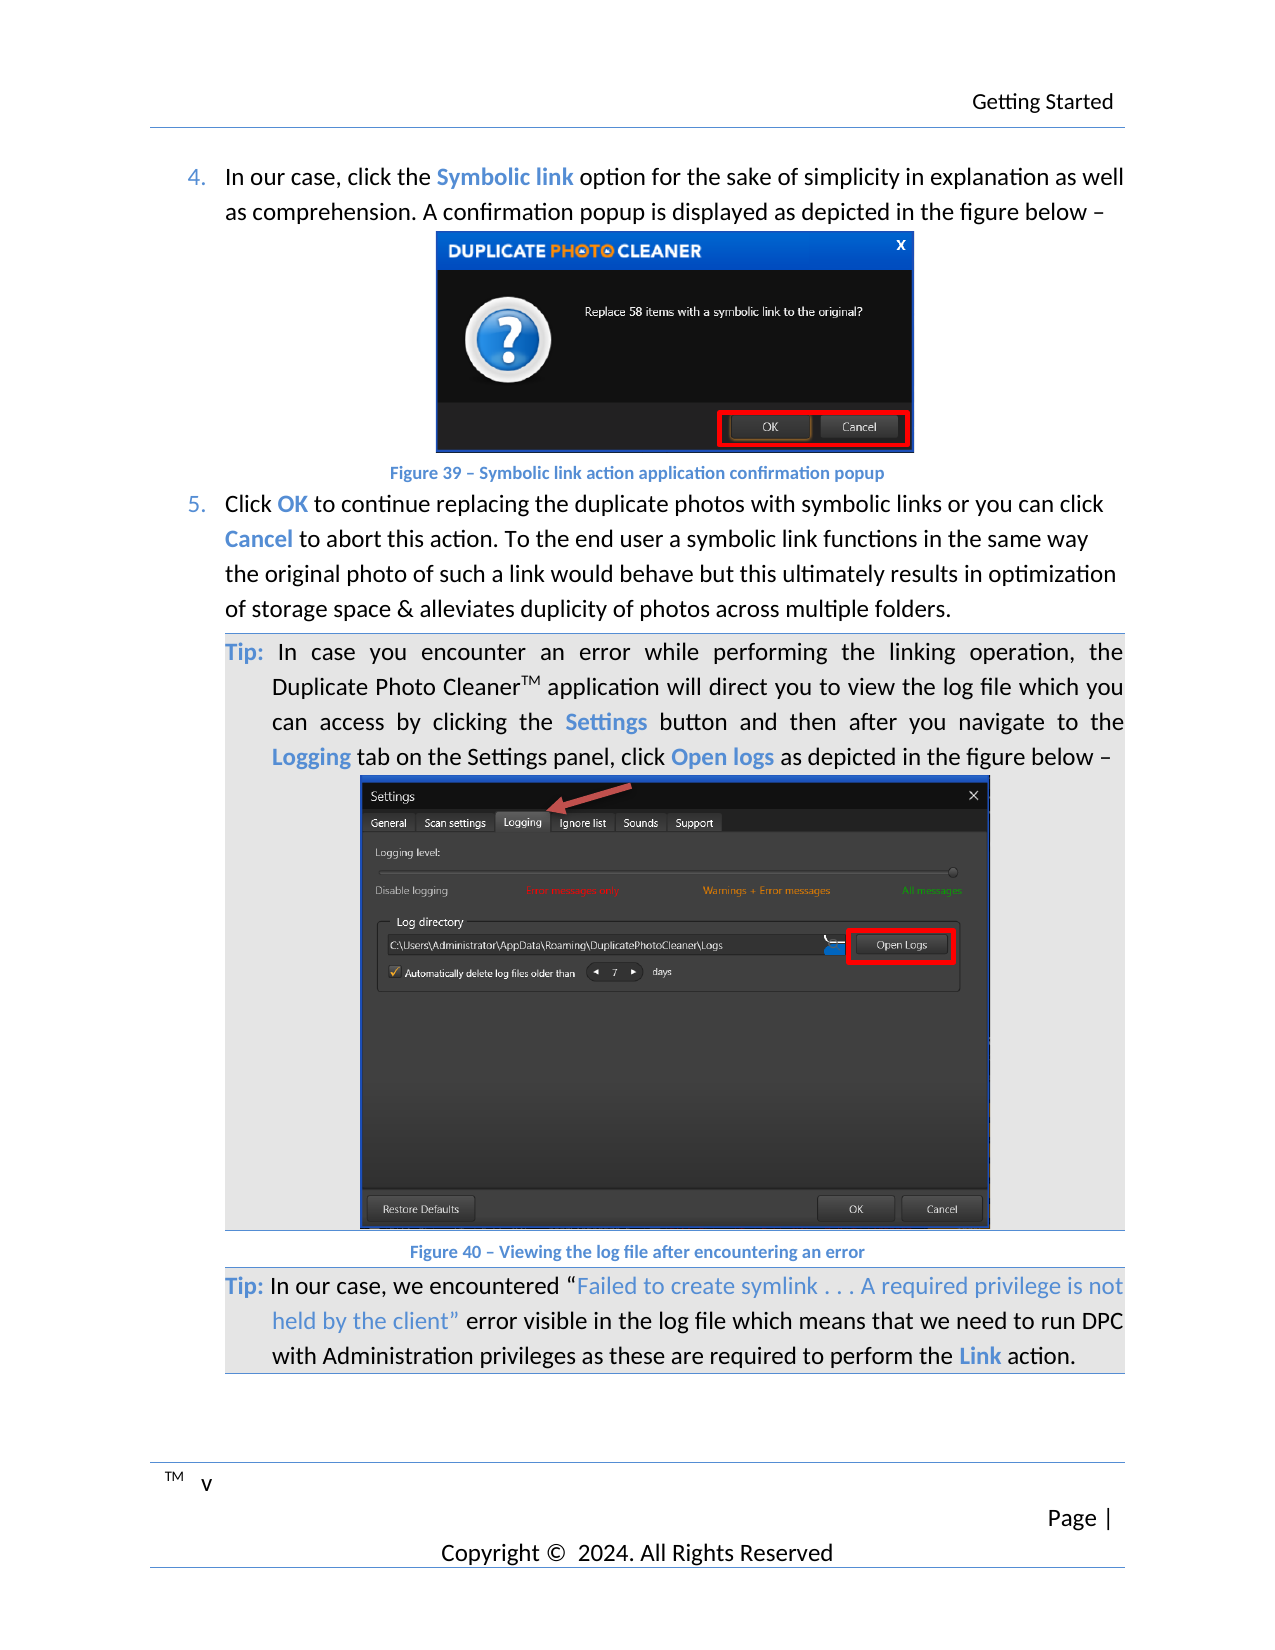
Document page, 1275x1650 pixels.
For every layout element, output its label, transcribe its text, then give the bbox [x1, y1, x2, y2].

picture [360, 775, 990, 1229]
text Tip: In case you encounter an error while performing the linking operation, the Duplicate Photo CleanerTM application will direct you to view the log file which you can access by clicking the Settings button and then after you navigate to the Logging tab on the Settings panel, click Open logs as depicted in the figure below – [225, 634, 1125, 771]
picture [435, 231, 915, 453]
list Click OK to continue replacing the duplicate photos with symbolic links or you can click Cancel to abort this action. To the end user a symbolic link functions in the same way the original photo of such a link would behave but this ultimately results in optimization of storage space & alleviates duplicity of photos across multiple folders. [187, 488, 1125, 624]
text Tip: In our case, we encountered “Failed to create symlink . . . A required privilege is not held by the client” error visible in the log file which means that we need to run DPC with Administration privileges as these are required to perform the Link action. [225, 1268, 1125, 1373]
list In our case, click the Symbolic link option for the sake of simplicity in explanation as well as comprehension. A confirmation popup is displayed as depicted in the figure below – [187, 161, 1125, 227]
